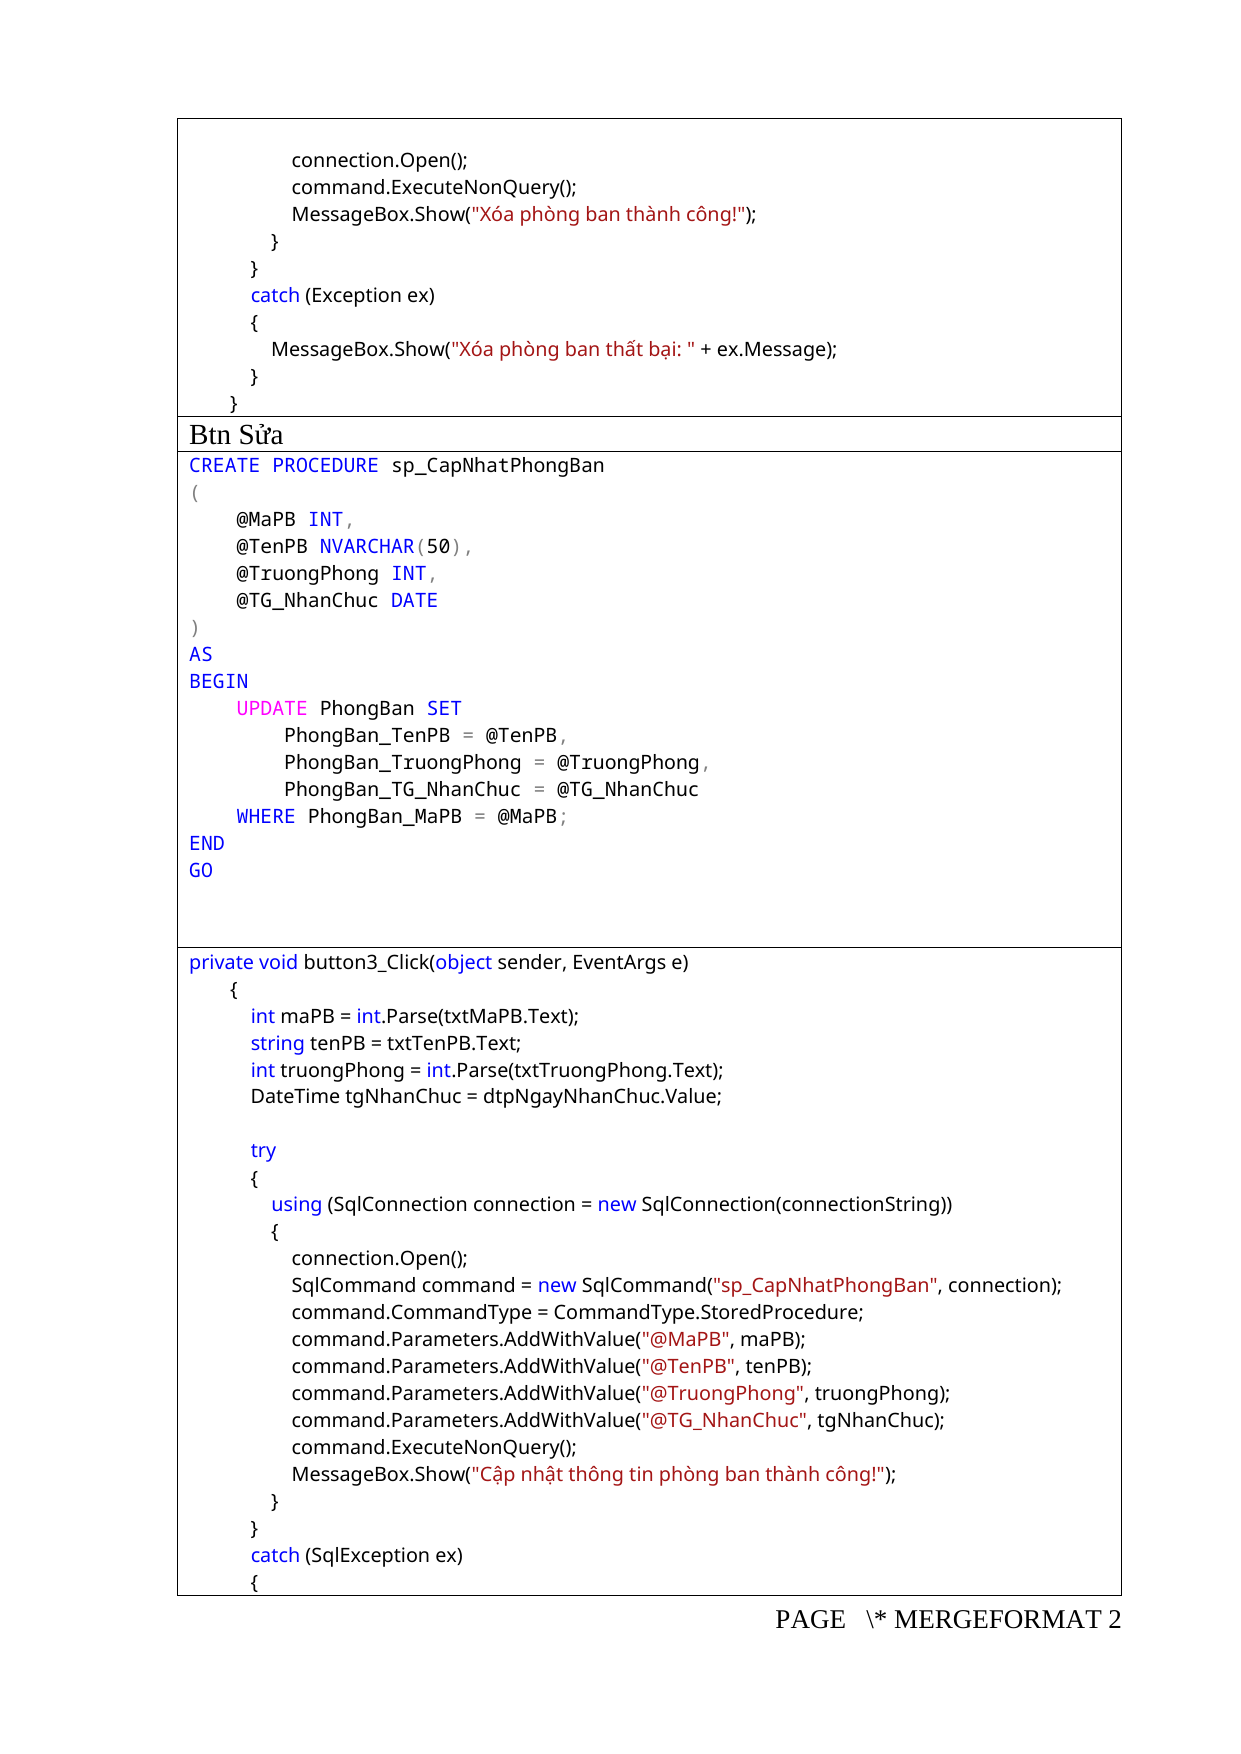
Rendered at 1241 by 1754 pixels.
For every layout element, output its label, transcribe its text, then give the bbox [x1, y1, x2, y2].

table_cell CREATE PROCEDURE sp_CapNhatPhongBan ( @MaPB INT, @TenPB NVARCHAR(50), @TruongPhong INT, @TG_NhanChuc DATE ) AS BEGIN UPDATE PhongBan SET PhongBan_TenPB = @TenPB, PhongBan_TruongPhong = @TruongPhong, PhongBan_TG_NhanChuc = @TG_NhanChuc WHERE PhongBan_MaPB = @MaPB; END GO [178, 452, 1121, 947]
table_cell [178, 119, 1121, 416]
table_cell Btn Sửa [178, 417, 1121, 451]
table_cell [178, 948, 1121, 1595]
